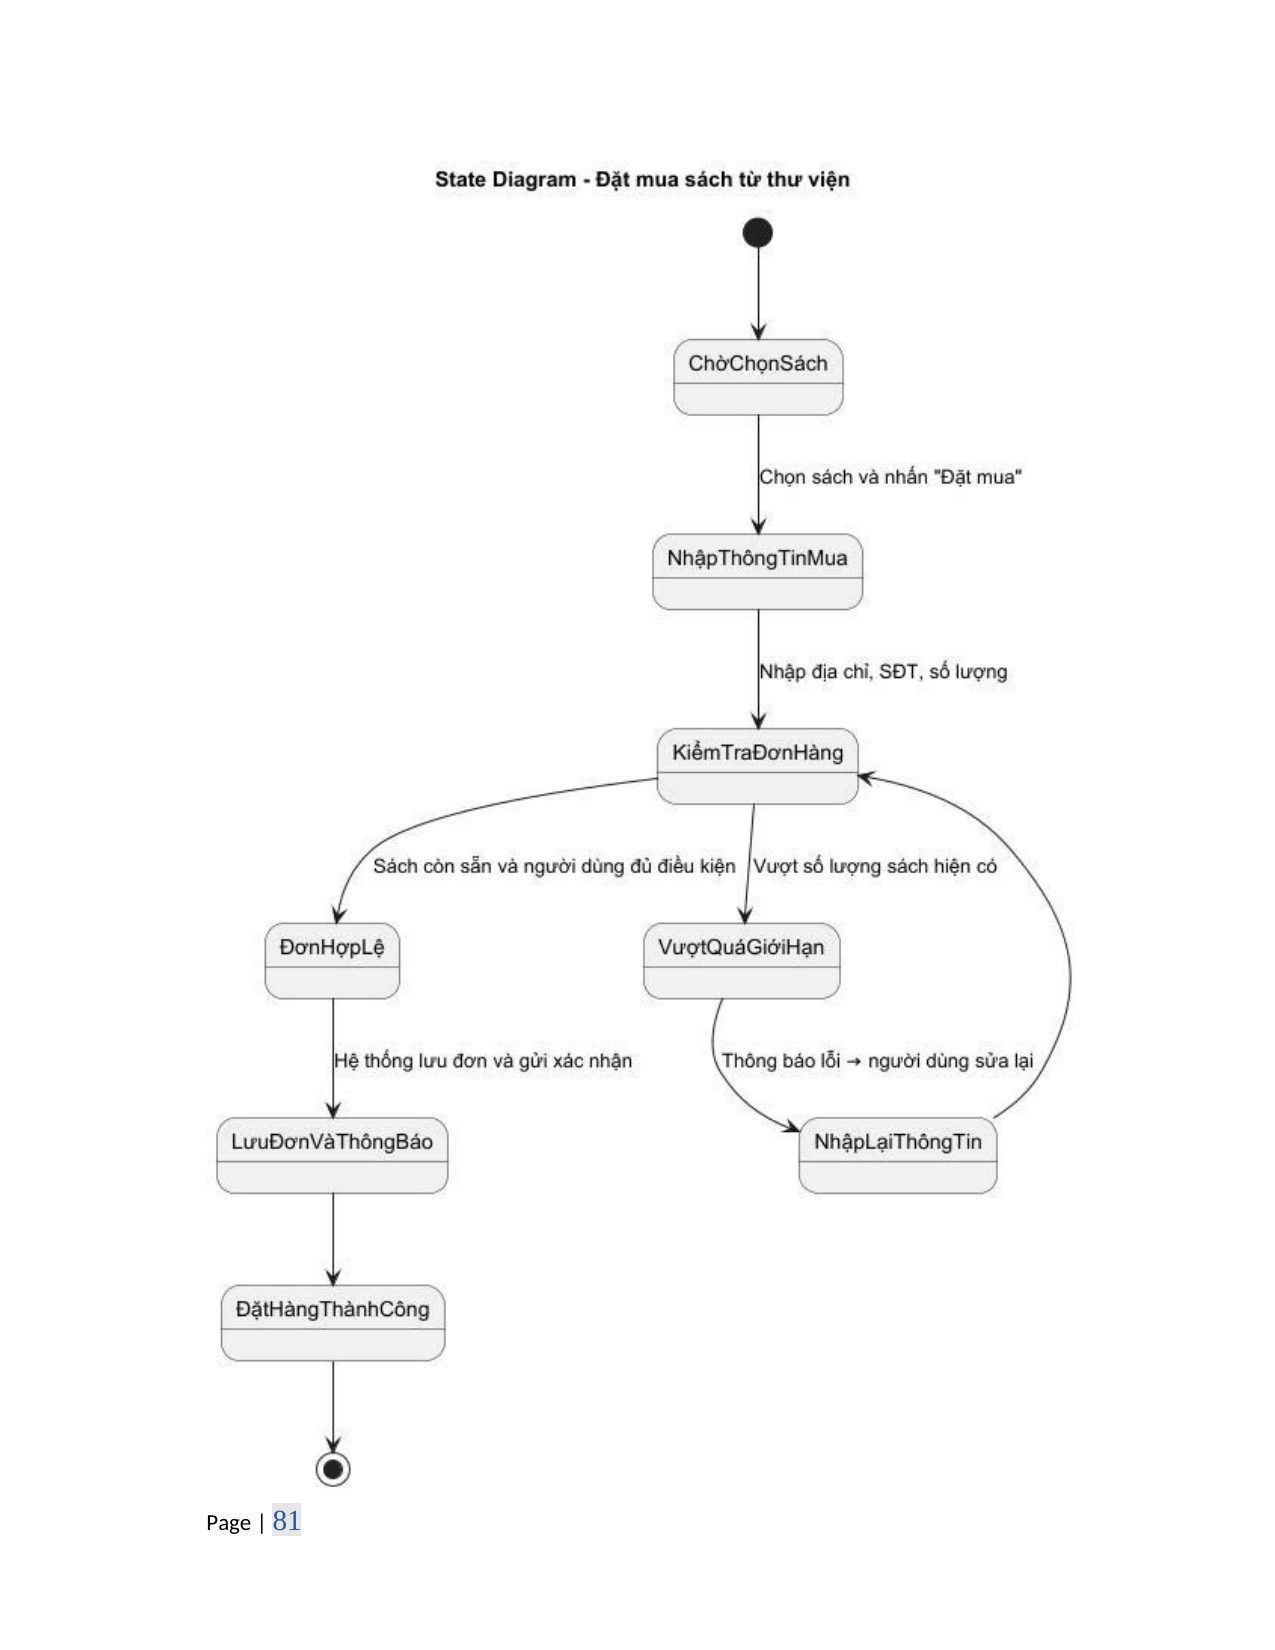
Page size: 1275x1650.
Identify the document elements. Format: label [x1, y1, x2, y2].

picture [206, 150, 1099, 1493]
